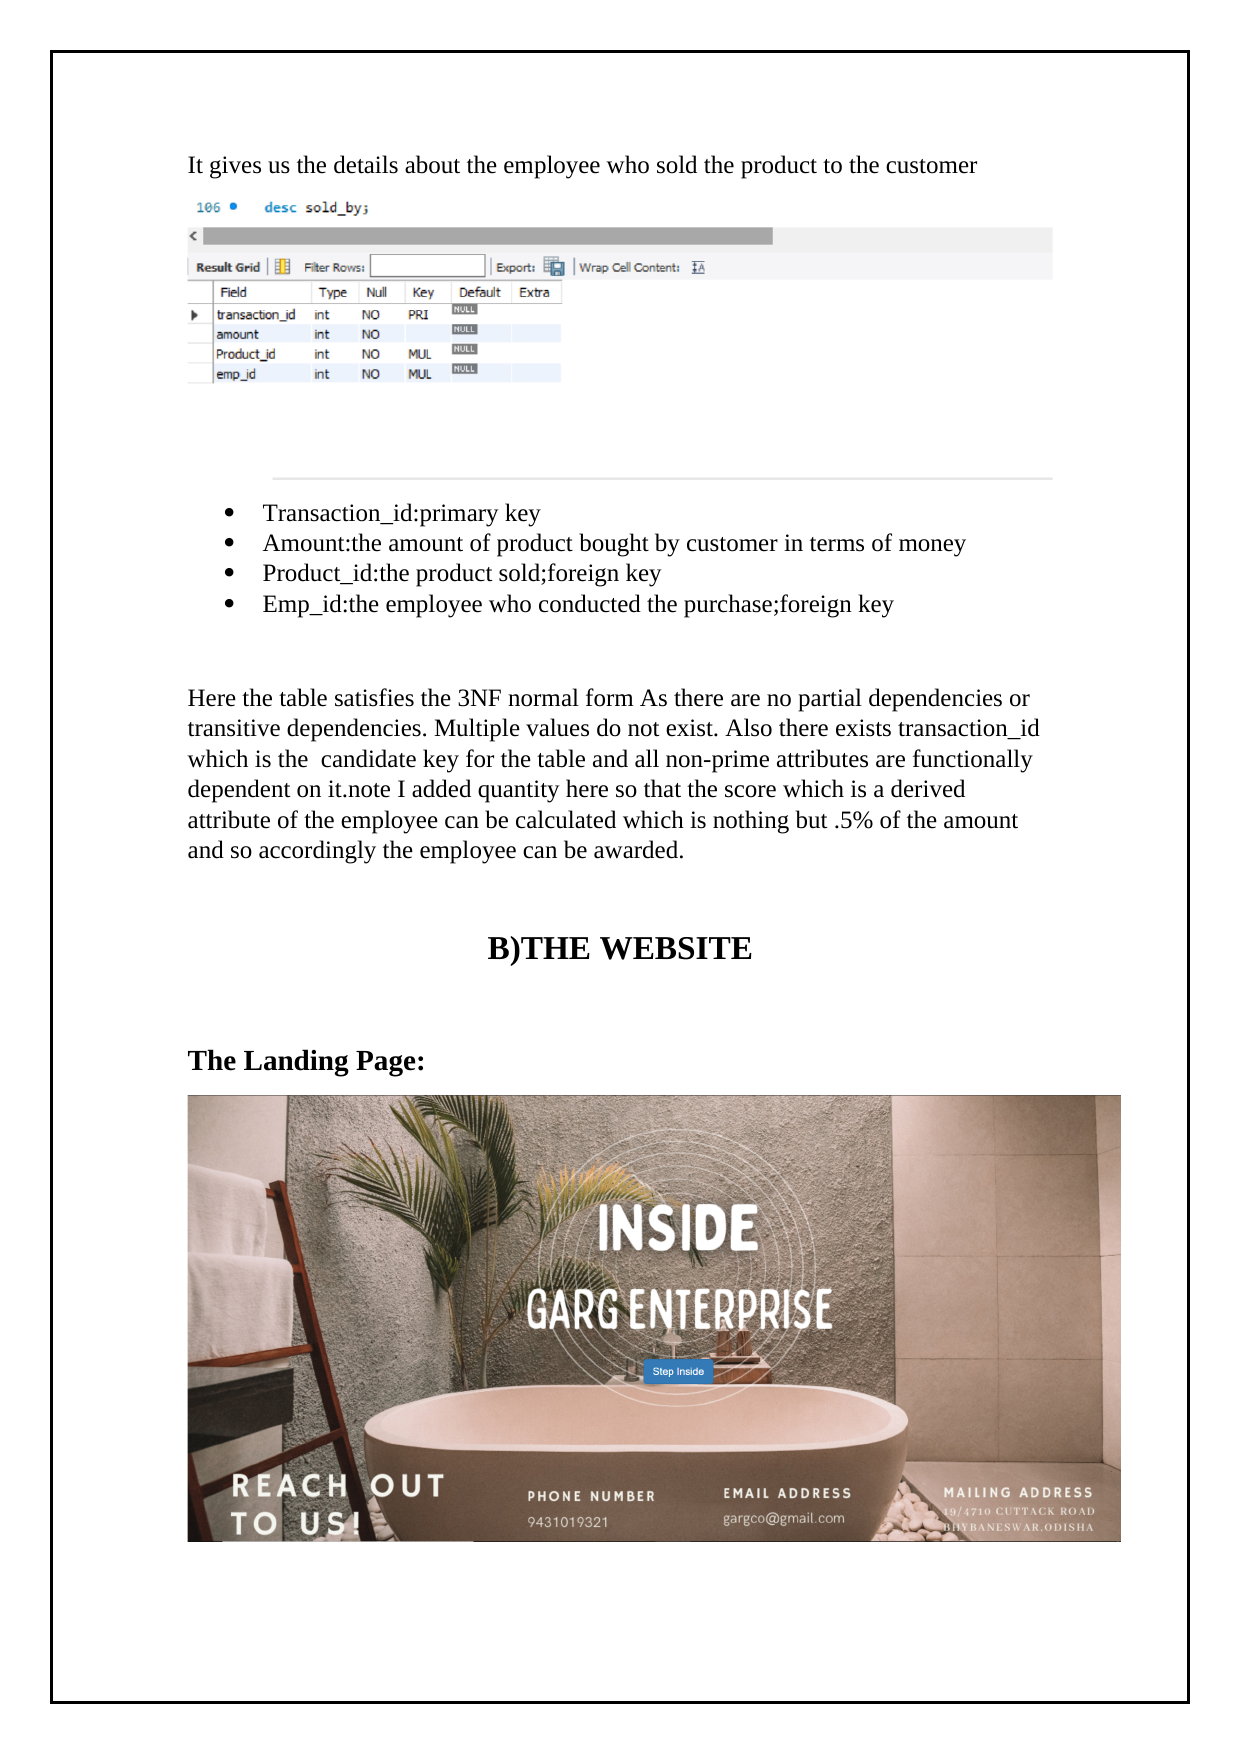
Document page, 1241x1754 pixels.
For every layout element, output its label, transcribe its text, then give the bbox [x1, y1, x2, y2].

text It gives us the details about the employee who sold the product to the customer [187, 150, 1053, 179]
text Here the table satisfies the 3NF normal form As there are no partial dependencies or transitive dependencies. Multiple values do not exist. Also there exists transaction_id which is the candidate key for the table and all non-prime attributes are functionally dependent on it.note I added quantity here so that the score which is a derived attribute of the employee can be calculated which is nothing but .5% of the amount and so accordingly the employee can be awarded. [187, 683, 1053, 864]
picture [187, 1095, 1121, 1542]
list Emp_id:the employee who conducted the purchase;foreign key [225, 589, 1053, 618]
text B)THE WEBSITE [187, 928, 1053, 967]
list Product_id:the product sold;foreign key [225, 558, 1053, 587]
picture [187, 197, 1053, 480]
list Amount:the amount of product bought by customer in terms of money [225, 528, 1053, 557]
list Transaction_id:primary key [225, 498, 1053, 526]
text The Landing Page: [187, 1043, 1053, 1077]
